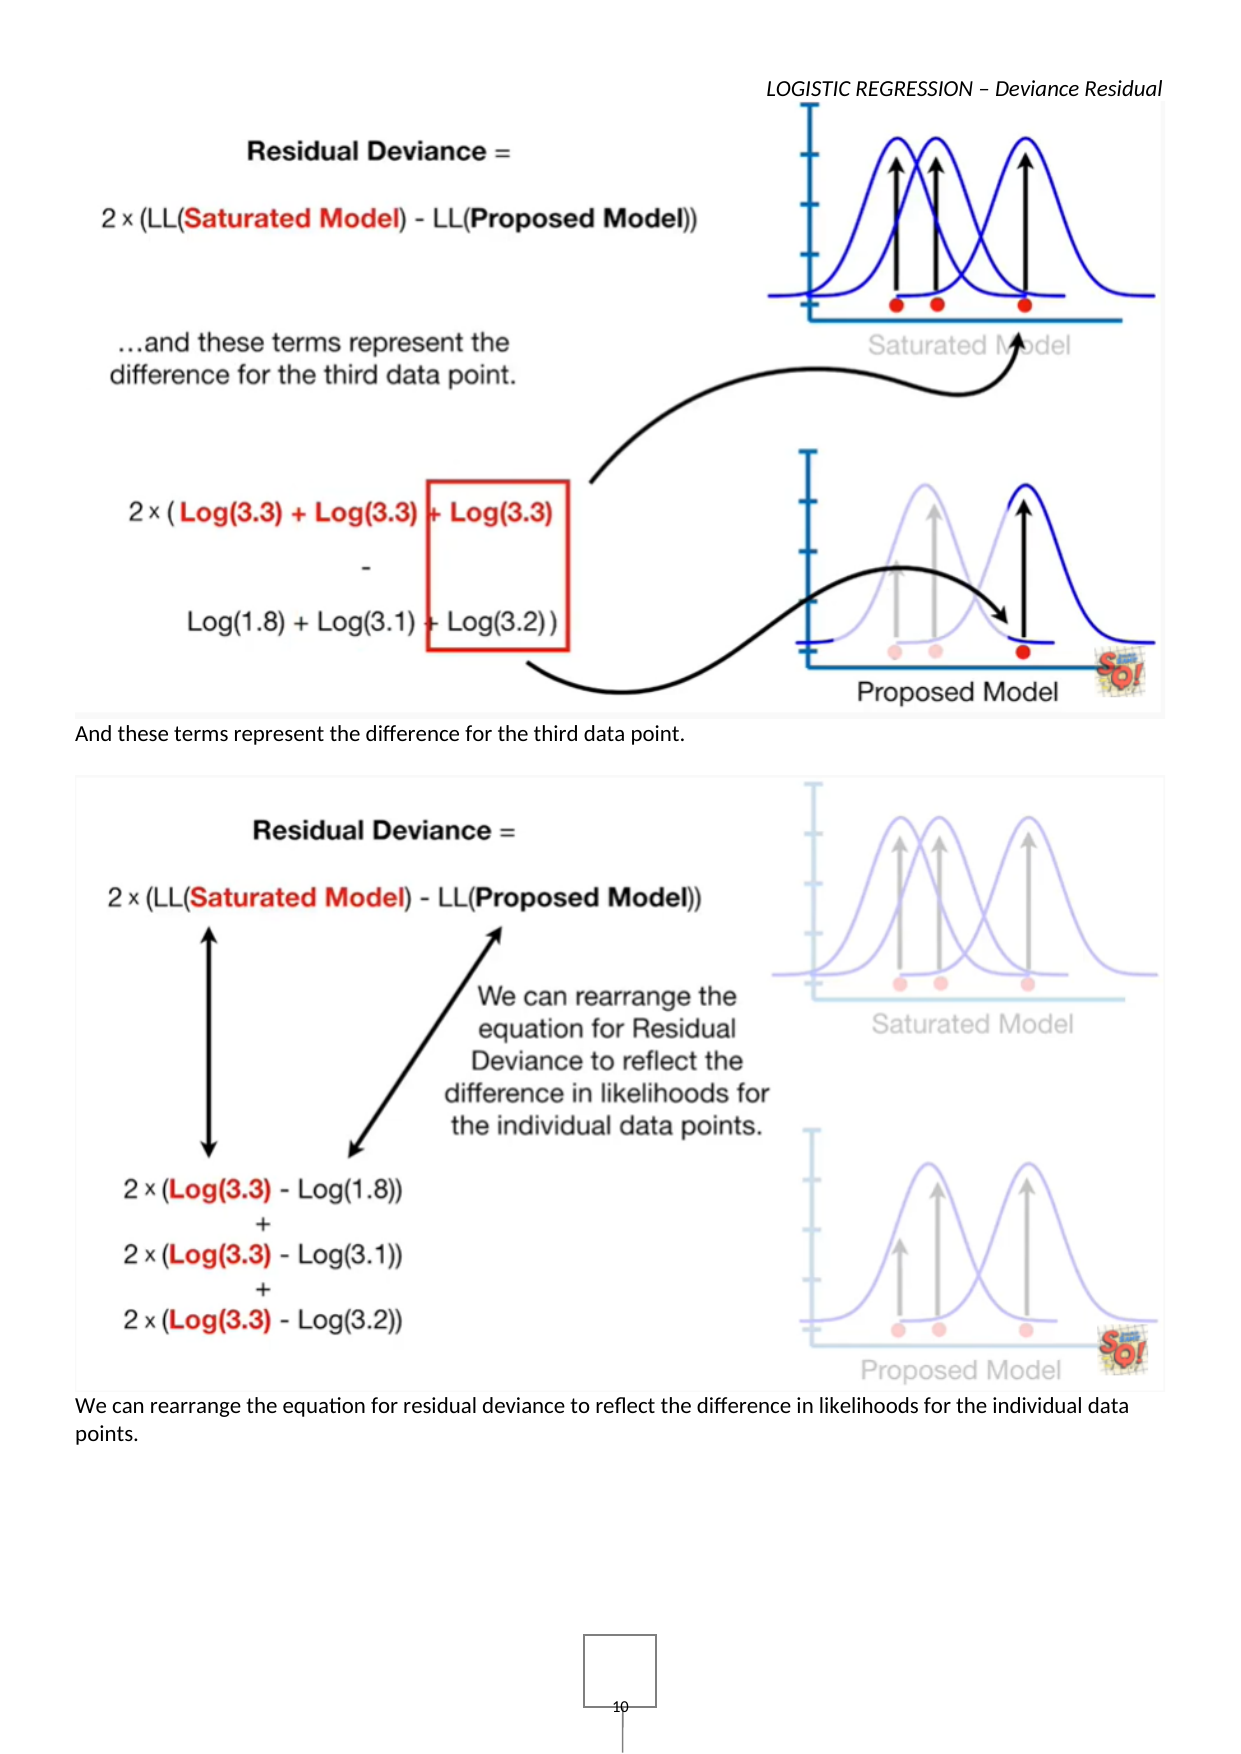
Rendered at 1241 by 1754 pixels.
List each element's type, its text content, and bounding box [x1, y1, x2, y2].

picture [75, 775, 1166, 1392]
text We can rearrange the equation for residual deviance to reflect the difference in likelihoods for the individual data points. [75, 1392, 1165, 1447]
picture [75, 101, 1166, 719]
text And these terms represent the difference for the third data point. [75, 719, 1165, 747]
